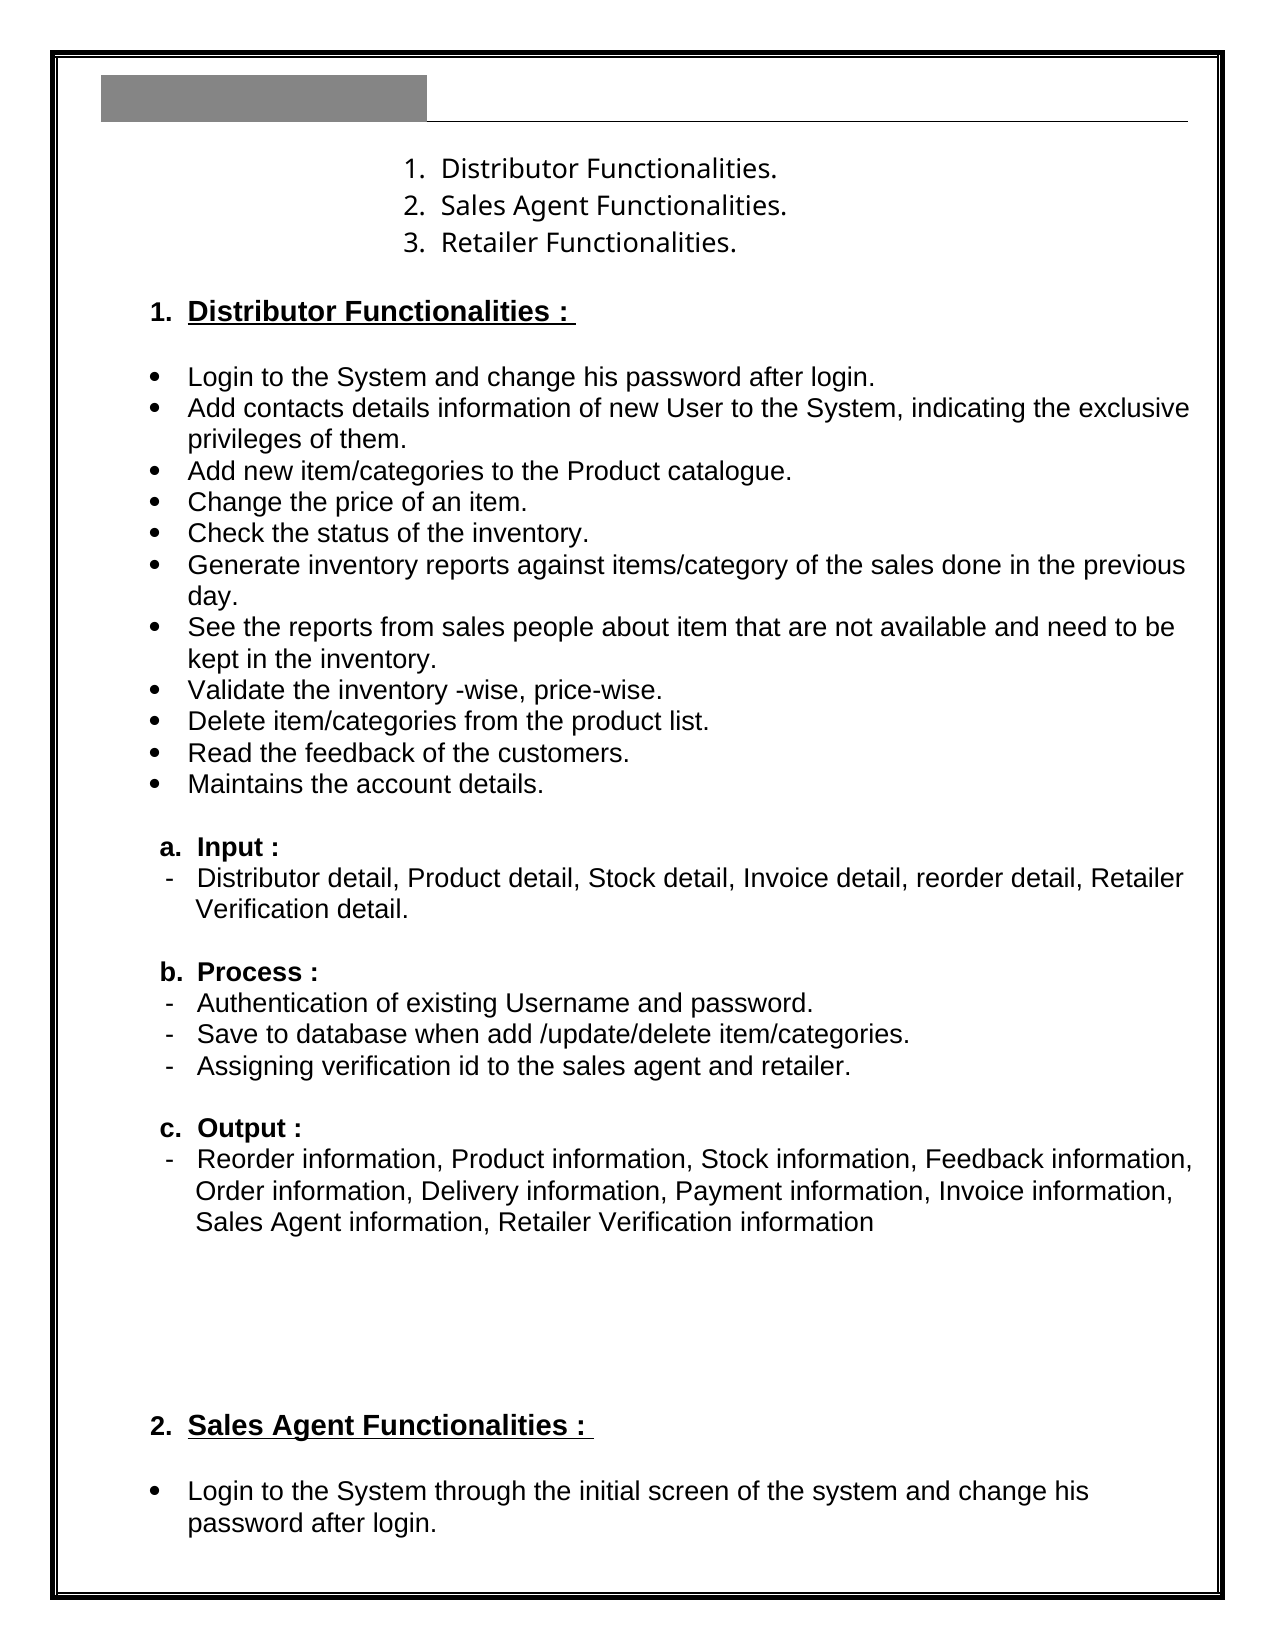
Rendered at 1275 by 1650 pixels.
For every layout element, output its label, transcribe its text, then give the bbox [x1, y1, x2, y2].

text Order information, Delivery information, Payment information, Invoice information, [112, 1174, 1200, 1206]
list Add new item/categories to the Product catalogue. [150, 455, 1200, 486]
list Add contacts details information of new User to the System, indicating the exclusive [150, 392, 1200, 423]
text - Save to database when add /update/delete item/categories. [112, 1018, 1200, 1049]
list Process : [159, 956, 1200, 987]
text Sales Agent information, Retailer Verification information [112, 1206, 1200, 1237]
list Retailer Functionalities. [403, 223, 1200, 260]
text - Authentication of existing Username and password. [112, 987, 1200, 1018]
text Verification detail. [112, 893, 1200, 924]
list Delete item/categories from the product list. [150, 705, 1200, 737]
list See the reports from sales people about item that are not available and need to be kept in the inventory. [150, 611, 1200, 674]
list Sales Agent Functionalities : [150, 1408, 1200, 1442]
text - Assigning verification id to the sales agent and retailer. [112, 1049, 1200, 1081]
list Change the price of an item. [150, 486, 1200, 517]
list Distributor Functionalities. [403, 149, 1200, 186]
list Generate inventory reports against items/category of the sales done in the previous day. [150, 549, 1200, 611]
text - Reorder information, Product information, Stock information, Feedback information, [112, 1143, 1200, 1174]
list Maintains the account details. [150, 768, 1200, 799]
text privileges of them. [187, 423, 1200, 455]
list Distributor Functionalities : [150, 294, 1200, 327]
list Read the feedback of the customers. [150, 737, 1200, 768]
text c. Output : [159, 1112, 1200, 1143]
list Input : [159, 831, 1200, 862]
list Login to the System and change his password after login. [150, 361, 1200, 392]
list Sales Agent Functionalities. [403, 186, 1200, 223]
text - Distributor detail, Product detail, Stock detail, Invoice detail, reorder detail, Retailer [112, 862, 1200, 893]
list Login to the System through the initial screen of the system and change his password after login. [150, 1475, 1200, 1538]
list Check the status of the inventory. [150, 517, 1200, 549]
list Validate the inventory -wise, price-wise. [150, 674, 1200, 705]
